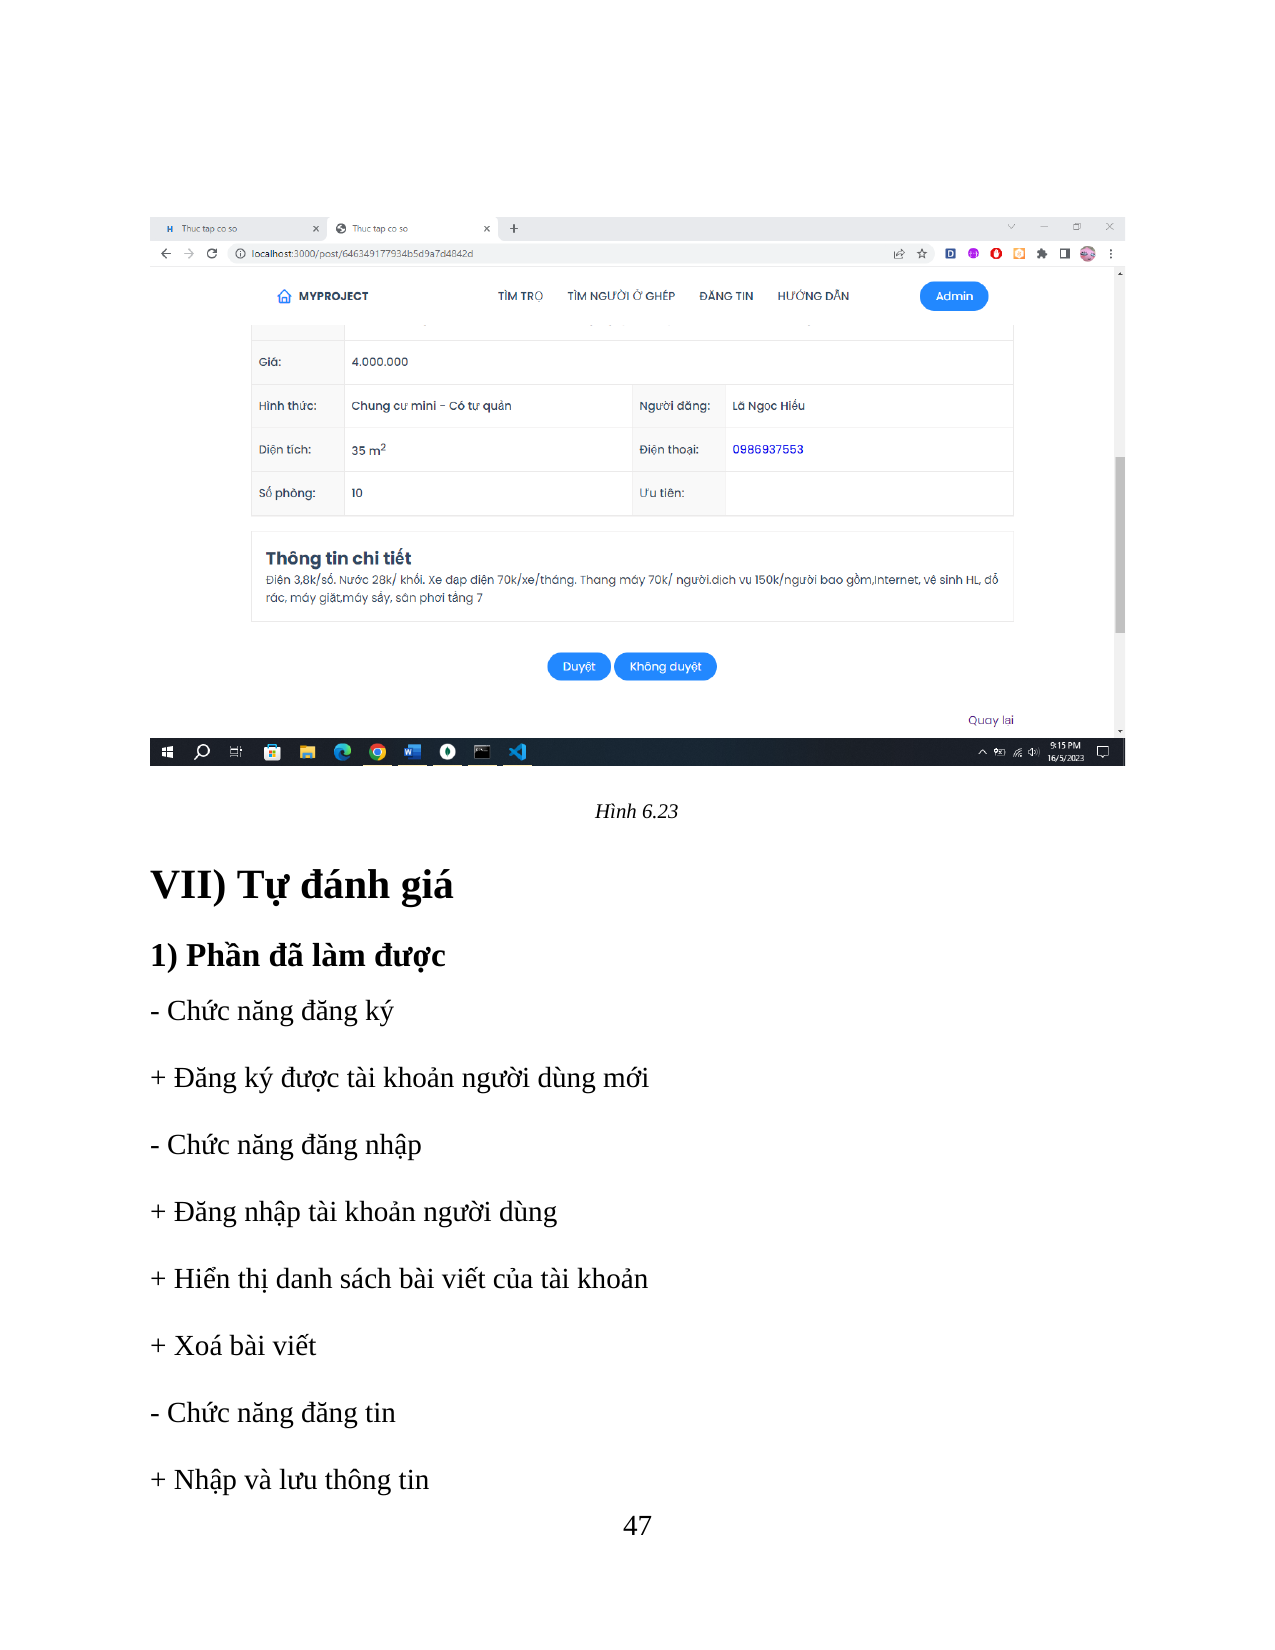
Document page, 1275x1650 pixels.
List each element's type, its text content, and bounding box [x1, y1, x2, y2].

text - Chức năng đăng ký [150, 993, 1125, 1027]
text + Nhập và lưu thông tin [150, 1462, 1125, 1496]
subtitle VII) Tự đánh giá [150, 859, 1125, 907]
text + Đăng ký được tài khoản người dùng mới [150, 1060, 1125, 1094]
picture [150, 217, 1125, 766]
subtitle 1) Phần đã làm được [150, 936, 1125, 974]
text + Đăng nhập tài khoản người dùng [150, 1194, 1125, 1228]
text - Chức năng đăng nhập [150, 1127, 1125, 1161]
text - Chức năng đăng tin [150, 1395, 1125, 1428]
text + Xoá bài viết [150, 1328, 1125, 1362]
text + Hiển thị danh sách bài viết của tài khoản [150, 1261, 1125, 1294]
text Hình 6.23 [150, 798, 1125, 823]
